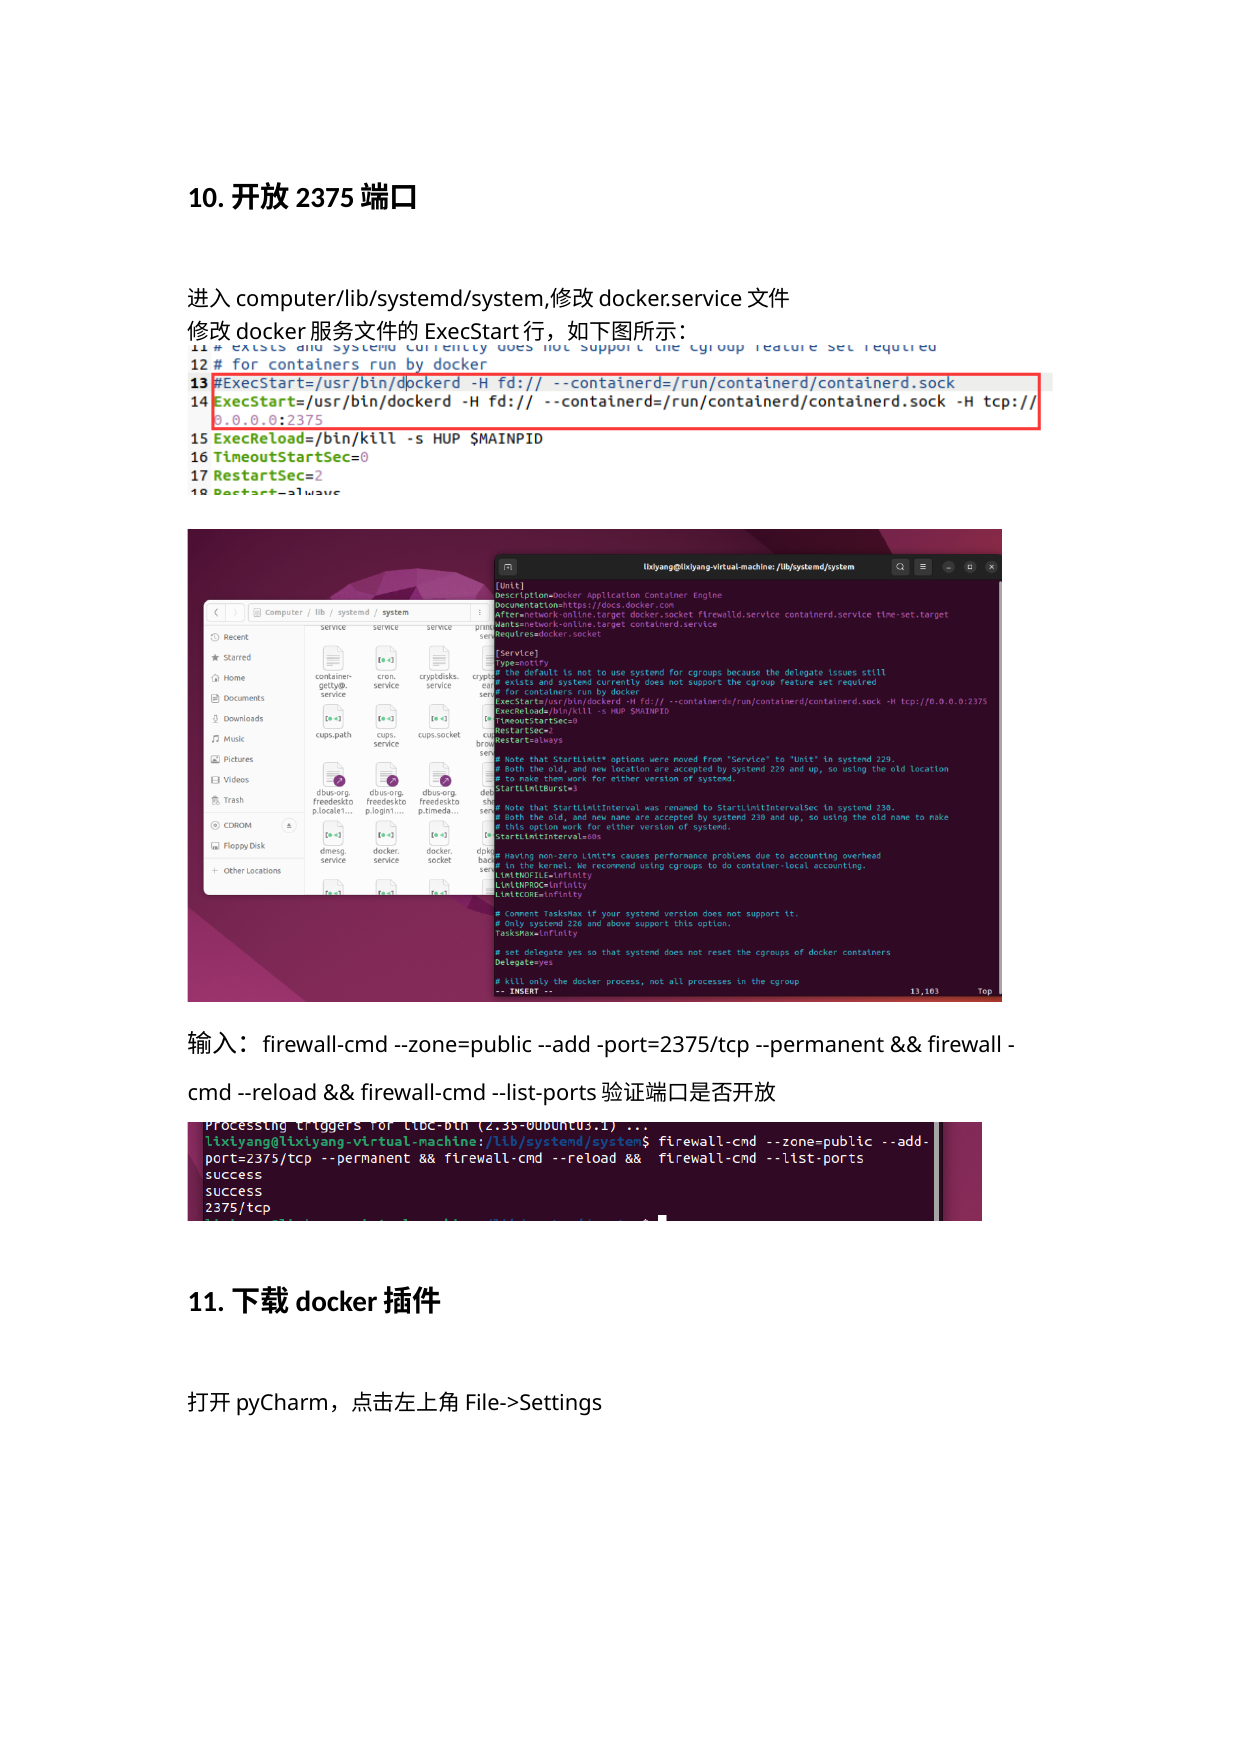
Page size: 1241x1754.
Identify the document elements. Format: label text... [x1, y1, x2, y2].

picture [187, 345, 1053, 495]
subtitle 开放2375端口 [187, 162, 1053, 227]
subtitle 下载docker插件 [187, 1266, 1053, 1331]
picture [187, 529, 1002, 1002]
text 打开pyCharm，点击左上角File->Settings [187, 1385, 1053, 1417]
picture [187, 1122, 982, 1221]
text 输入：firewall-cmd --zone=public --add -port=2375/tcp --permanent && firewall -cmd --reload && firewall-cmd --list-ports验证端口是否开放 [187, 1009, 1053, 1107]
text 进入computer/lib/systemd/system,修改docker.service文件 [187, 281, 1053, 313]
text 修改docker服务文件的ExecStart行，如下图所示： [187, 313, 1053, 345]
